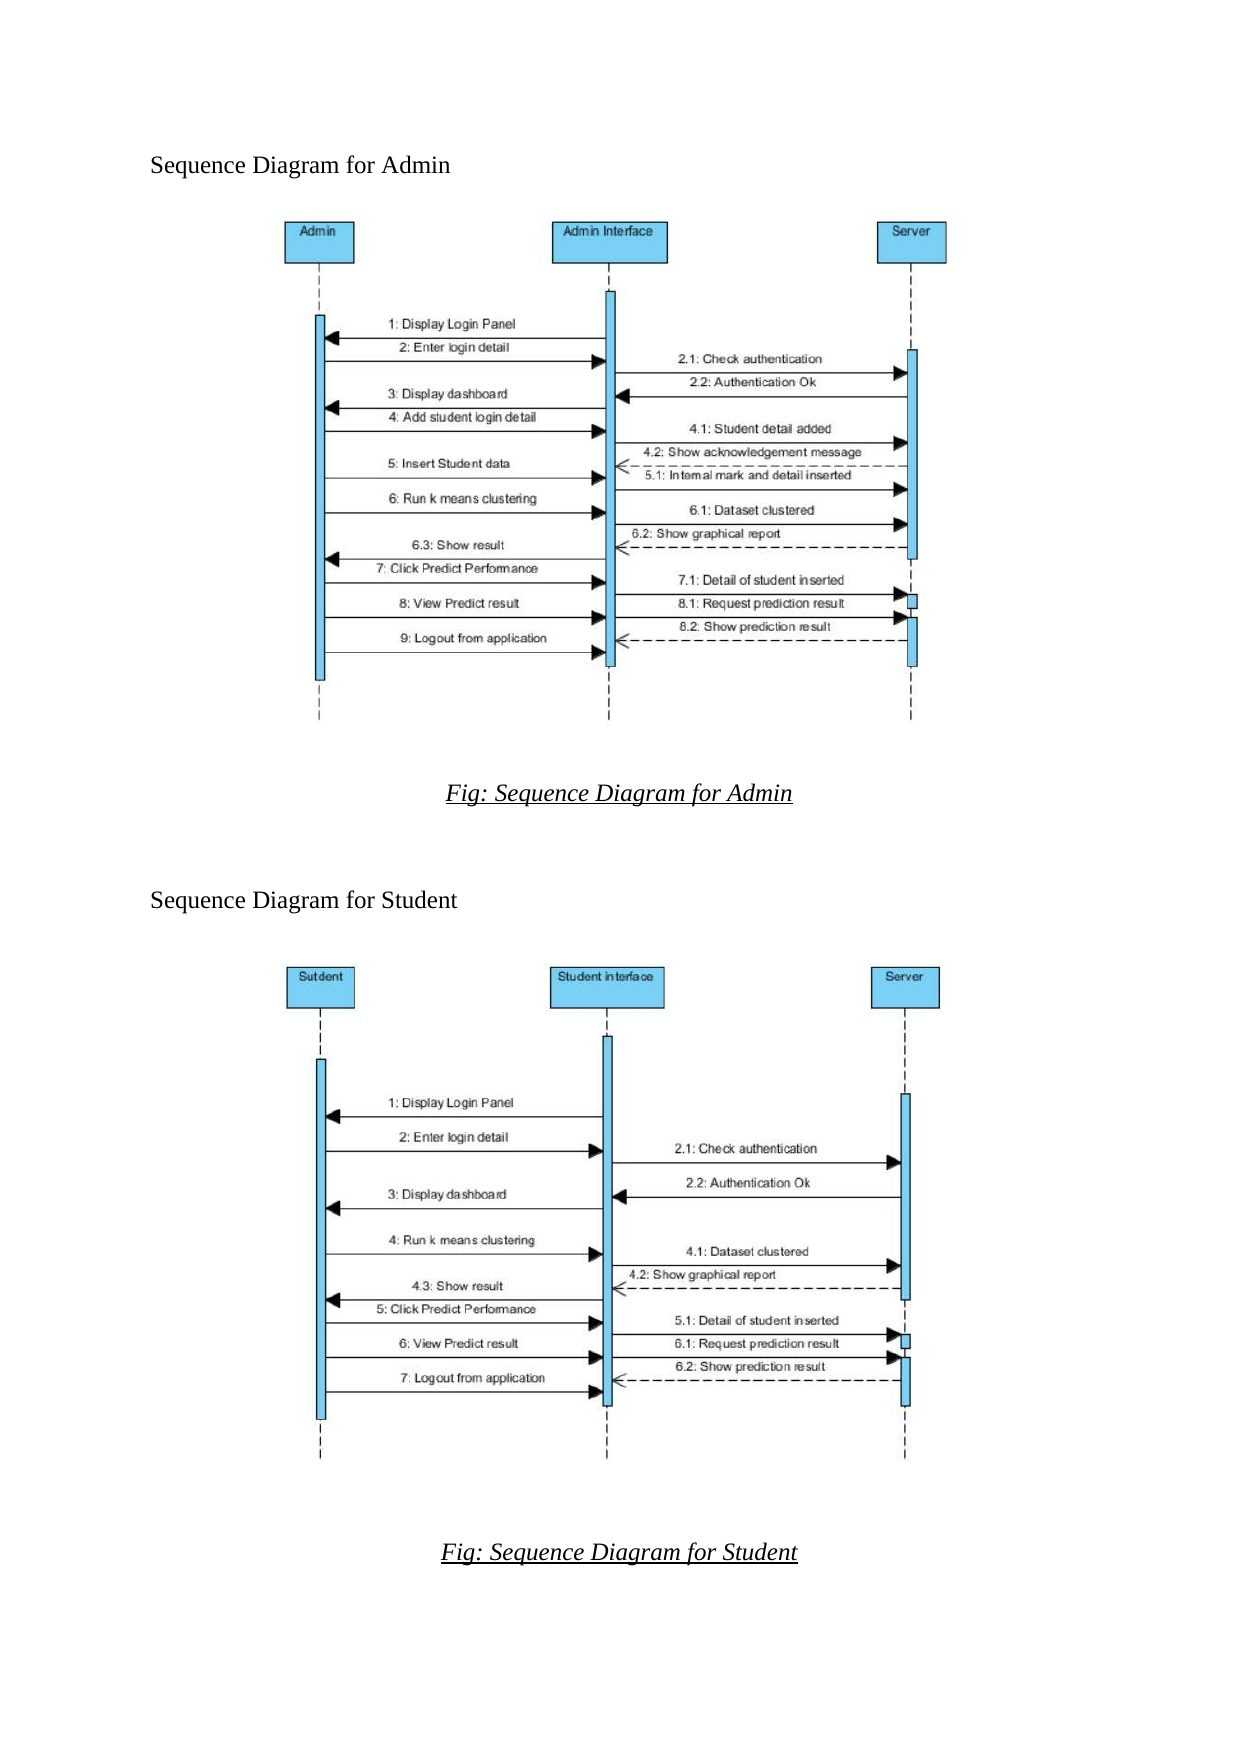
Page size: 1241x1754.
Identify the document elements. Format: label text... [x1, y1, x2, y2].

text Fig: Sequence Diagram for Admin [150, 778, 1090, 807]
text Fig: Sequence Diagram for Student [150, 1537, 1090, 1566]
text Sequence Diagram for Student [150, 886, 1090, 914]
picture [241, 197, 999, 760]
text Sequence Diagram for Admin [150, 150, 1090, 179]
picture [244, 933, 996, 1519]
